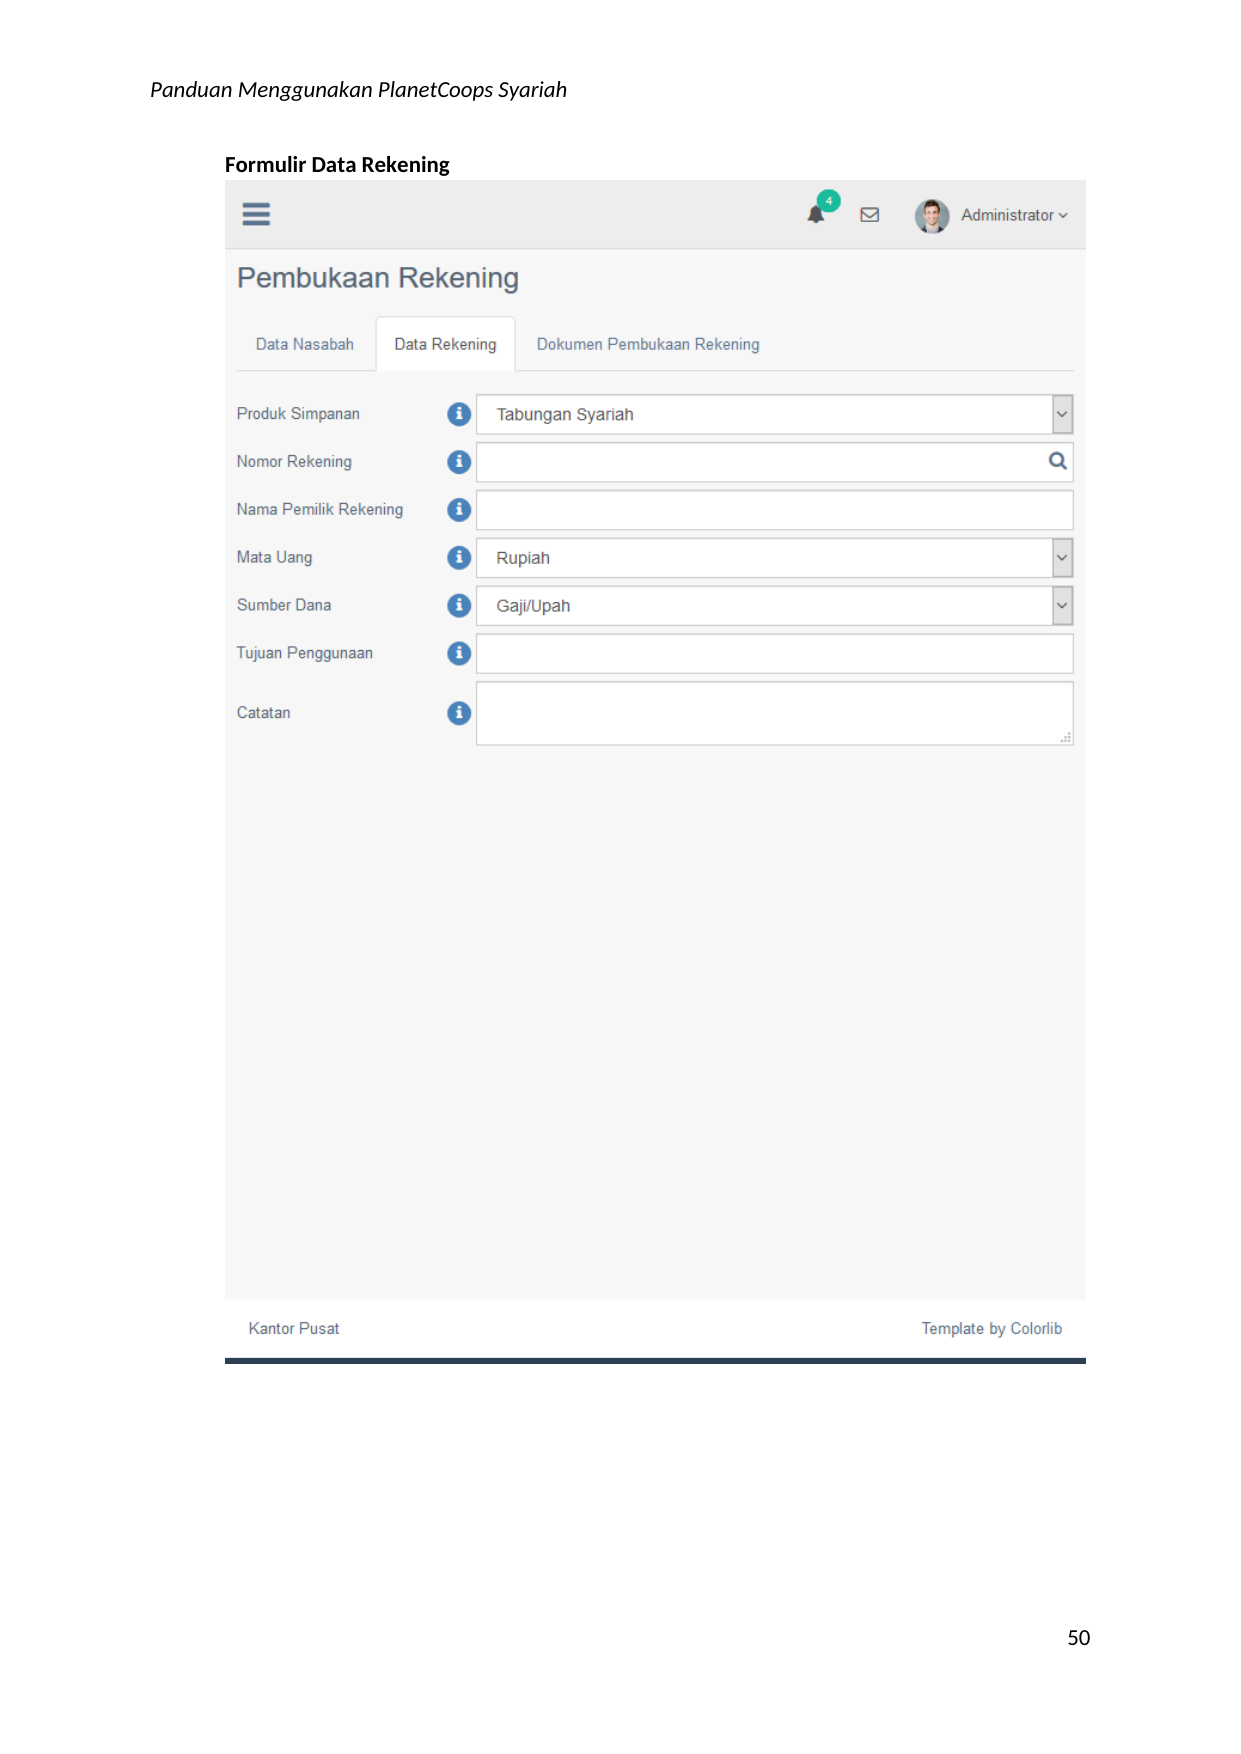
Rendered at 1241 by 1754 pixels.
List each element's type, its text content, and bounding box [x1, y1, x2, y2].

picture [225, 180, 1086, 1364]
list Formulir Data Rekening [225, 150, 1090, 178]
